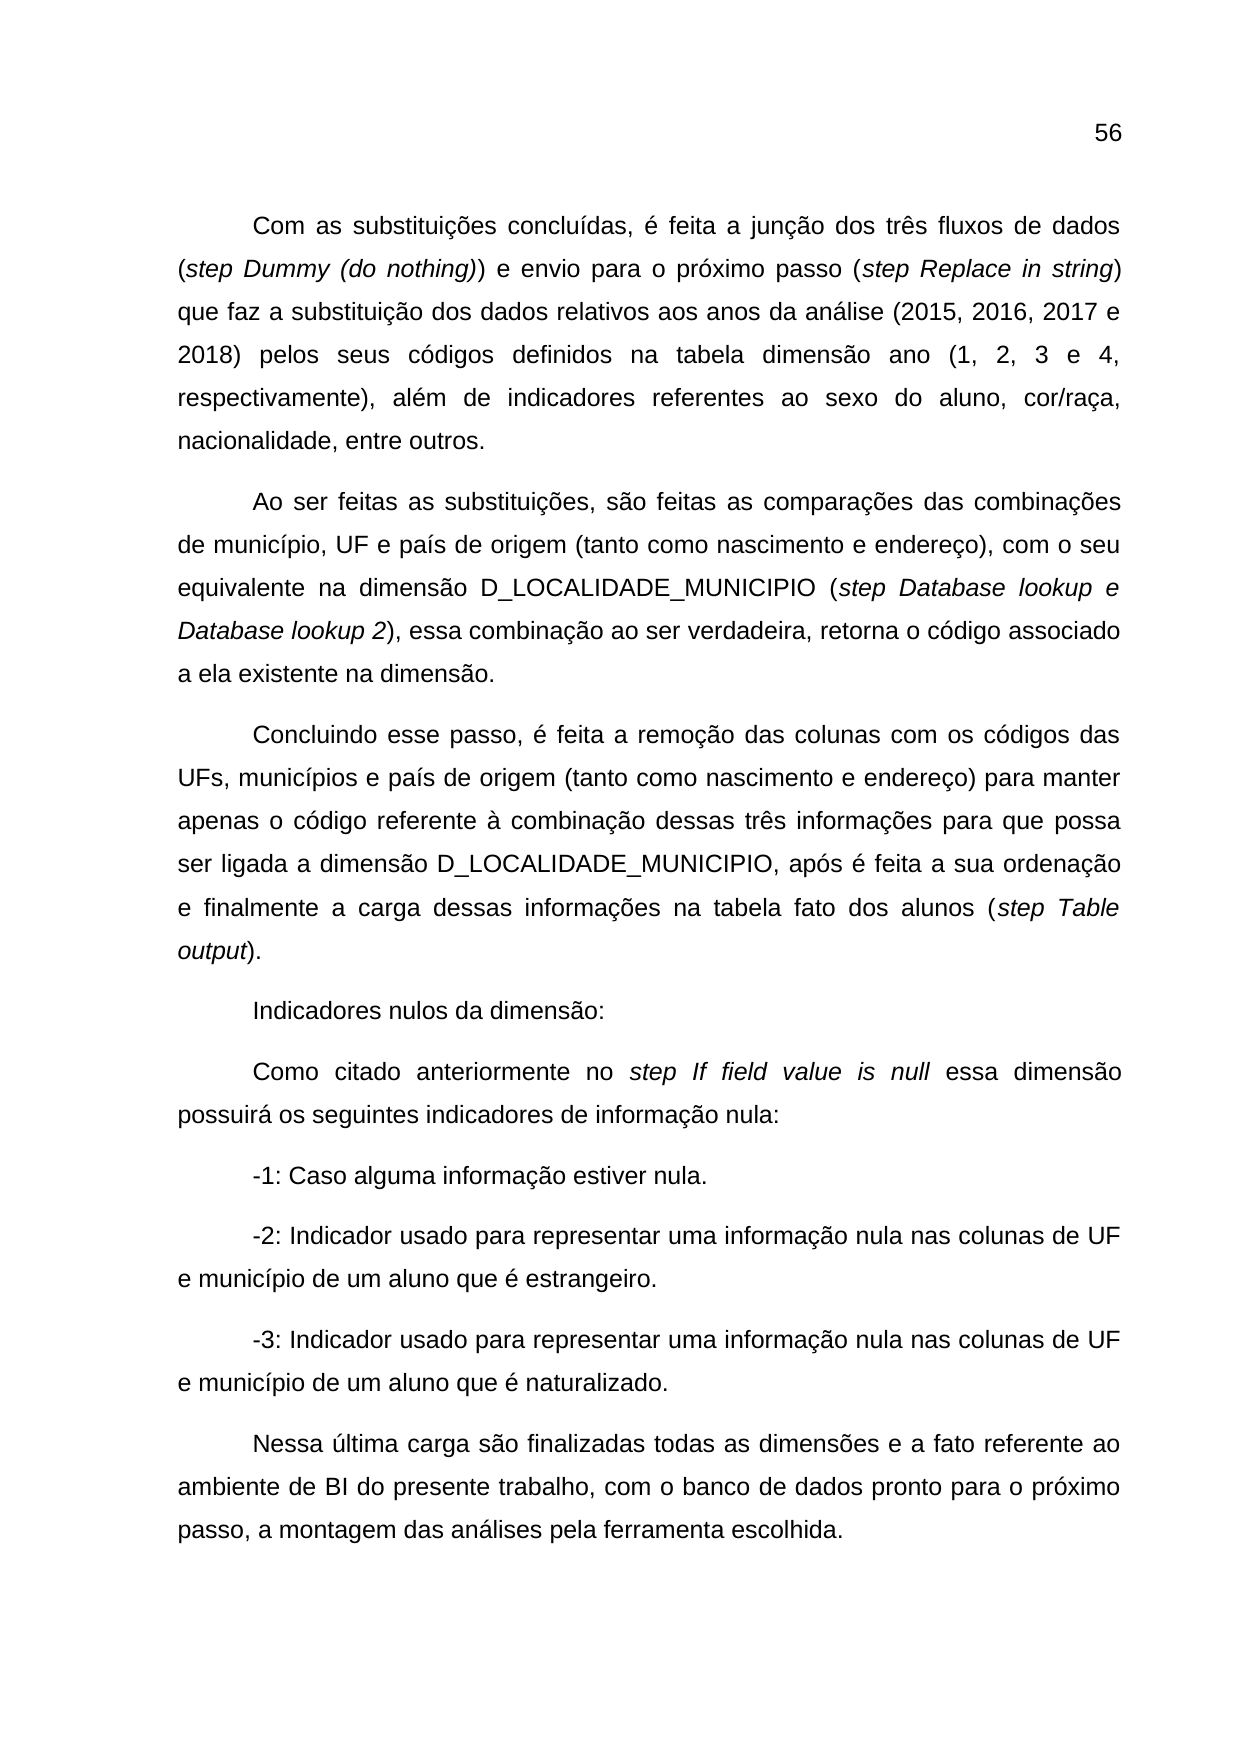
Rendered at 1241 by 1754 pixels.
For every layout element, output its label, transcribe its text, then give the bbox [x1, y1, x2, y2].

text Ao ser feitas as substituições, são feitas as comparações das combinações de município, UF e país de origem (tanto como nascimento e endereço), com o seu equivalente na dimensão D_LOCALIDADE_MUNICIPIO (step Database lookup e Database lookup 2), essa combinação ao ser verdadeira, retorna o código associado a ela existente na dimensão. [177, 487, 1122, 688]
text Concluindo esse passo, é feita a remoção das colunas com os códigos das UFs, municípios e país de origem (tanto como nascimento e endereço) para manter apenas o código referente à combinação dessas três informações para que possa ser ligada a dimensão D_LOCALIDADE_MUNICIPIO, após é feita a sua ordenação e finalmente a carga dessas informações na tabela fato dos alunos (step Table output). [177, 720, 1122, 964]
text Nessa última carga são finalizadas todas as dimensões e a fato referente ao ambiente de BI do presente trabalho, com o banco de dados pronto para o próximo passo, a montagem das análises pela ferramenta escolhida. [177, 1429, 1122, 1544]
text -1: Caso alguma informação estiver nula. [177, 1161, 1122, 1189]
text Como citado anteriormente no step If field value is null essa dimensão possuirá os seguintes indicadores de informação nula: [177, 1057, 1122, 1129]
text -3: Indicador usado para representar uma informação nula nas colunas de UF e município de um aluno que é naturalizado. [177, 1325, 1122, 1397]
text Com as substituições concluídas, é feita a junção dos três fluxos de dados (step Dummy (do nothing)) e envio para o próximo passo (step Replace in string) que faz a substituição dos dados relativos aos anos da análise (2015, 2016, 2017 e 2018) pelos seus códigos definidos na tabela dimensão ano (1, 2, 3 e 4, respectivamente), além de indicadores referentes ao sexo do aluno, cor/raça, nacionalidade, entre outros. [177, 211, 1122, 455]
text Indicadores nulos da dimensão: [177, 996, 1122, 1025]
text -2: Indicador usado para representar uma informação nula nas colunas de UF e município de um aluno que é estrangeiro. [177, 1221, 1122, 1293]
